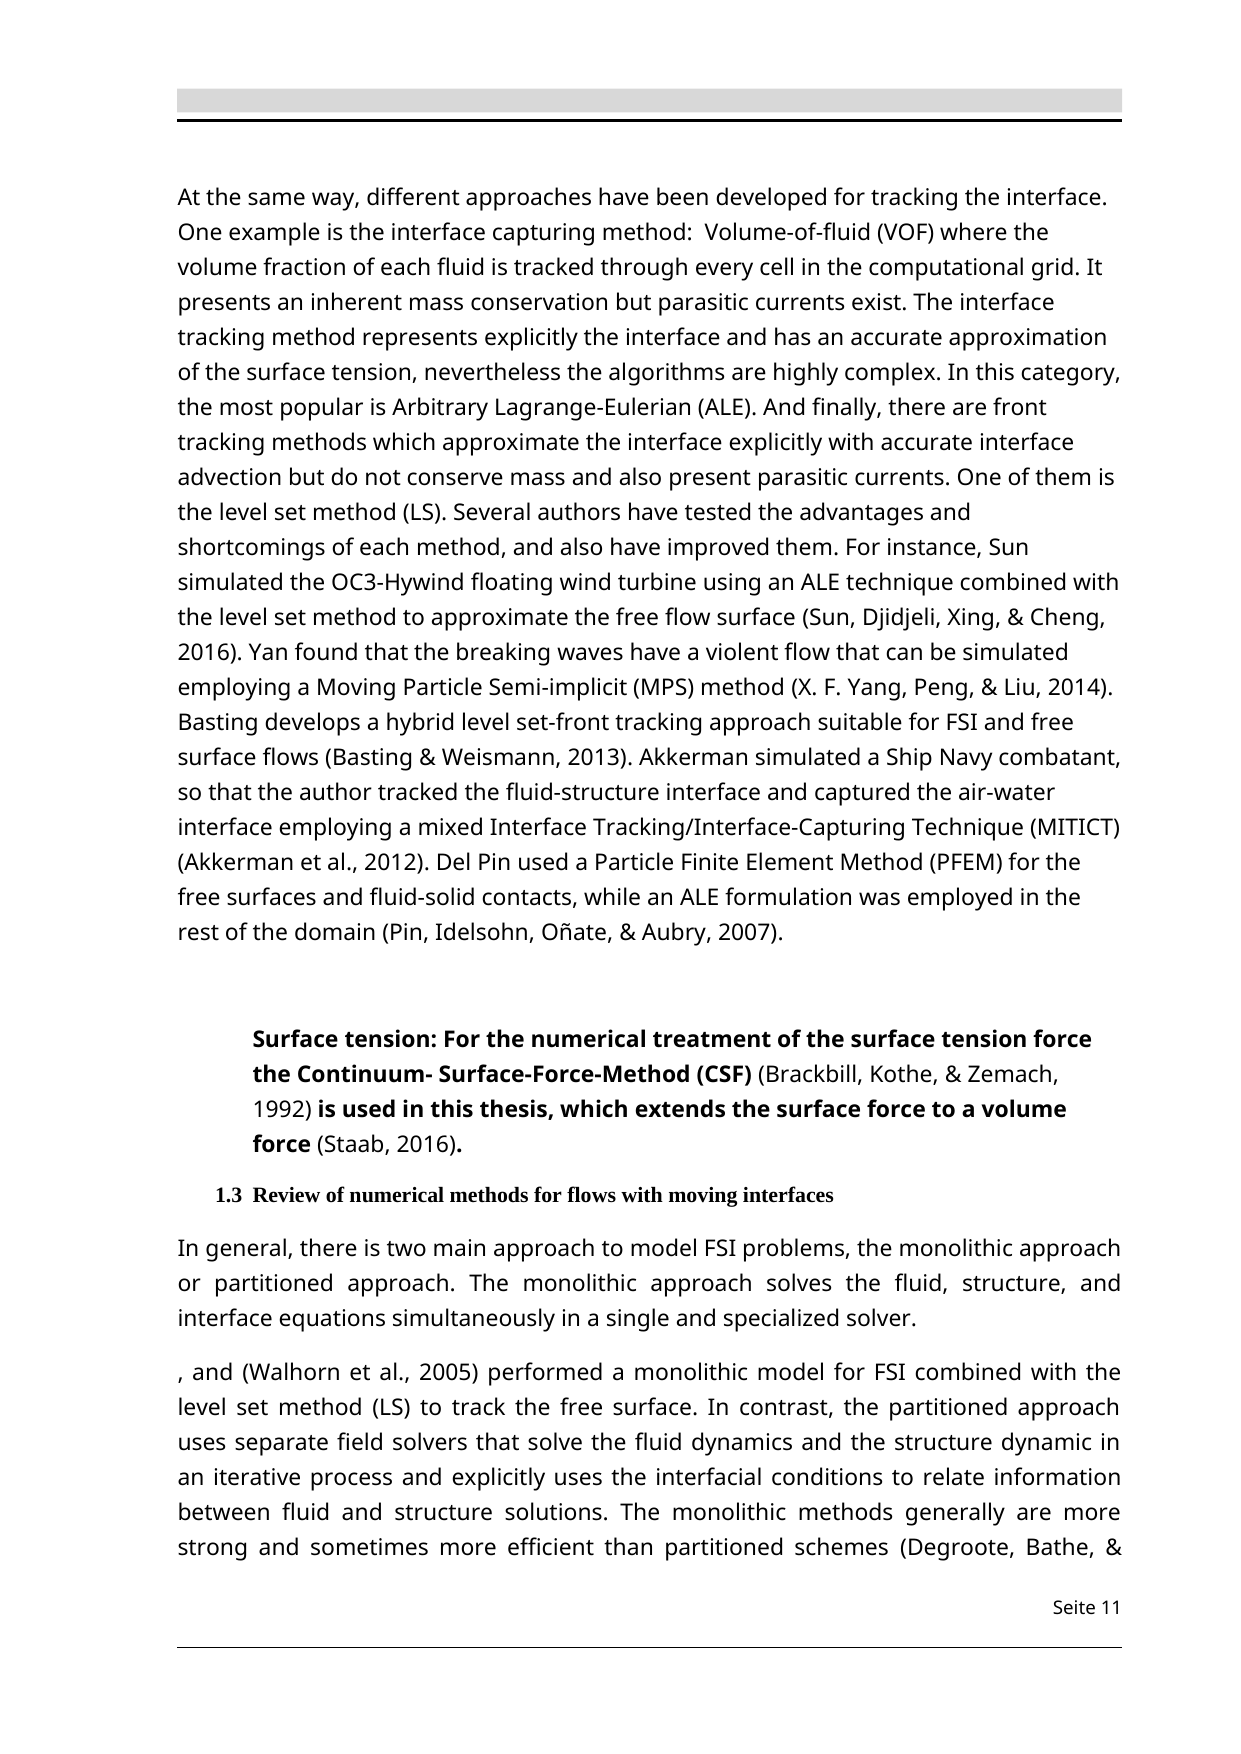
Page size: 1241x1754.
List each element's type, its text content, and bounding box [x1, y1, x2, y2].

text In general, there is two main approach to model FSI problems, the monolithic approach or partitioned approach. The monolithic approach solves the fluid, structure, and interface equations simultaneously in a single and specialized solver. [177, 1232, 1122, 1334]
text Surface tension: For the numerical treatment of the surface tension force the Continuum- Surface-Force-Method (CSF) (Brackbill, Kothe, & Zemach, 1992) is used in this thesis, which extends the surface force to a volume force (Staab, 2016). [252, 1023, 1122, 1159]
text At the same way, different approaches have been developed for tracking the interface. One example is the interface capturing method: Volume-of-fluid (VOF) where the volume fraction of each fluid is tracked through every cell in the computational grid. It presents an inherent mass conservation but parasitic currents exist. The interface tracking method represents explicitly the interface and has an accurate approximation of the surface tension, nevertheless the algorithms are highly complex. In this category, the most popular is Arbitrary Lagrange-Eulerian (ALE). And finally, there are front tracking methods which approximate the interface explicitly with accurate interface advection but do not conserve mass and also present parasitic currents. One of them is the level set method (LS). Several authors have tested the advantages and shortcomings of each method, and also have improved them. For instance, Sun simulated the OC3-Hywind floating wind turbine using an ALE technique combined with the level set method to approximate the free flow surface (Sun, Djidjeli, Xing, & Cheng, 2016). Yan found that the breaking waves have a violent flow that can be simulated employing a Moving Particle Semi-implicit (MPS) method (X. F. Yang, Peng, & Liu, 2014). Basting develops a hybrid level set-front tracking approach suitable for FSI and free surface flows (Basting & Weismann, 2013). Akkerman simulated a Ship Navy combatant, so that the author tracked the fluid-structure interface and captured the air-water interface employing a mixed Interface Tracking/Interface-Capturing Technique (MITICT) (Akkerman et al., 2012). Del Pin used a Particle Finite Element Method (PFEM) for the free surfaces and fluid-solid contacts, while an ALE formulation was employed in the rest of the domain (Pin, Idelsohn, Oñate, & Aubry, 2007). [177, 181, 1122, 947]
list Review of numerical methods for flows with moving interfaces [215, 1182, 1122, 1207]
